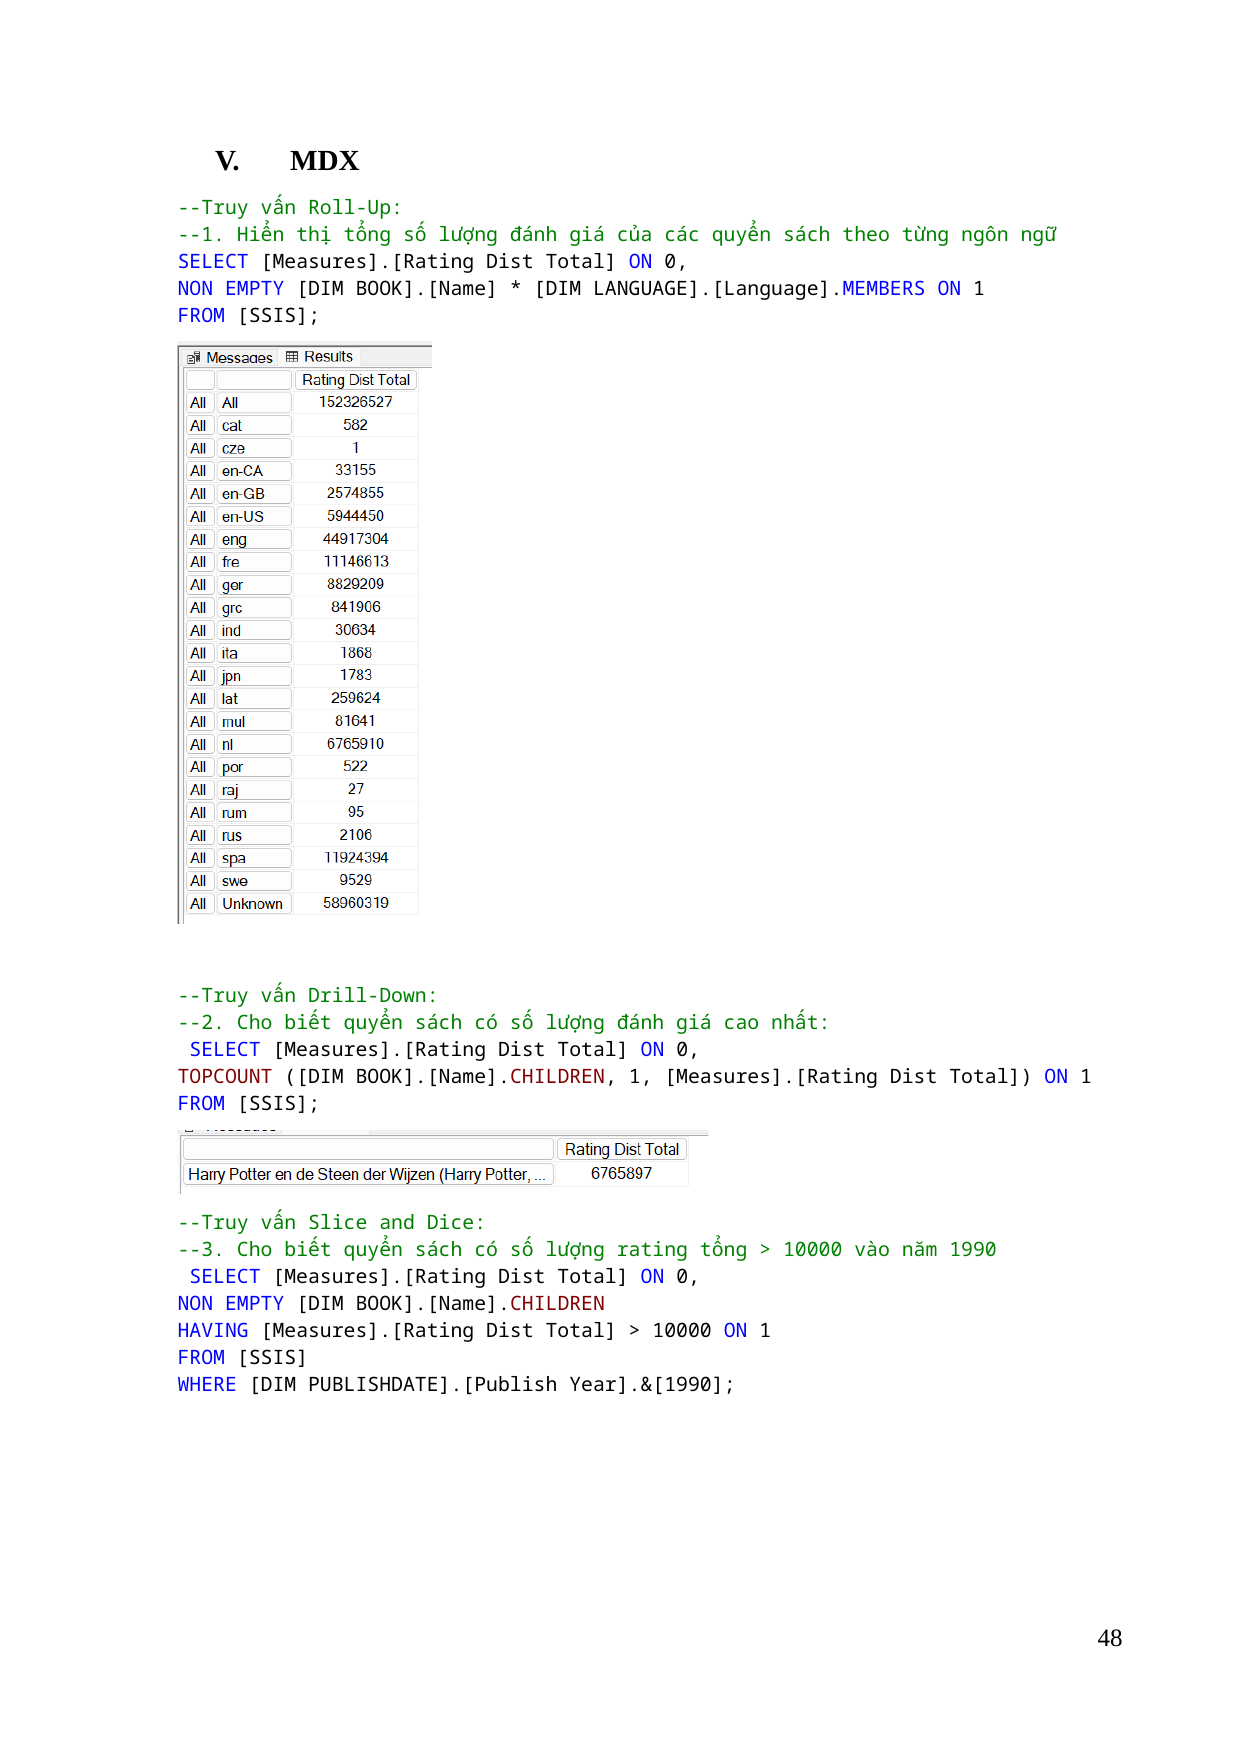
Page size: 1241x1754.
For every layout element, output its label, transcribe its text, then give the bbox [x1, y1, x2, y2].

picture [177, 341, 432, 924]
text --1. Hiển thị tổng số lượng đánh giá của các quyển sách theo từng ngôn ngữ [177, 220, 1122, 247]
picture [177, 1130, 709, 1194]
text NON EMPTY [DIM BOOK].[Name].CHILDREN [177, 1289, 1122, 1316]
text WHERE [DIM PUBLISHDATE].[Publish Year].&[1990]; [177, 1370, 1122, 1397]
text --Truy vấn Roll-Up: [177, 193, 1122, 220]
text SELECT [Measures].[Rating Dist Total] ON 0, [177, 1262, 1122, 1289]
text --3. Cho biết quyển sách có số lượng rating tổng > 10000 vào năm 1990 [177, 1235, 1122, 1262]
text FROM [SSIS]; [177, 1089, 1122, 1116]
text --Truy vấn Slice and Dice: [177, 1208, 1122, 1235]
text HAVING [Measures].[Rating Dist Total] > 10000 ON 1 [177, 1316, 1122, 1343]
subtitle MDX [215, 143, 1122, 177]
text TOPCOUNT ([DIM BOOK].[Name].CHILDREN, 1, [Measures].[Rating Dist Total]) ON 1 [177, 1062, 1122, 1089]
text FROM [SSIS]; [177, 301, 1122, 328]
text SELECT [Measures].[Rating Dist Total] ON 0, [177, 247, 1122, 274]
text --Truy vấn Drill-Down: [177, 982, 1122, 1008]
text --2. Cho biết quyển sách có số lượng đánh giá cao nhất: [177, 1008, 1122, 1036]
text FROM [SSIS] [177, 1343, 1122, 1370]
text SELECT [Measures].[Rating Dist Total] ON 0, [177, 1036, 1122, 1062]
text NON EMPTY [DIM BOOK].[Name] * [DIM LANGUAGE].[Language].MEMBERS ON 1 [177, 274, 1122, 301]
